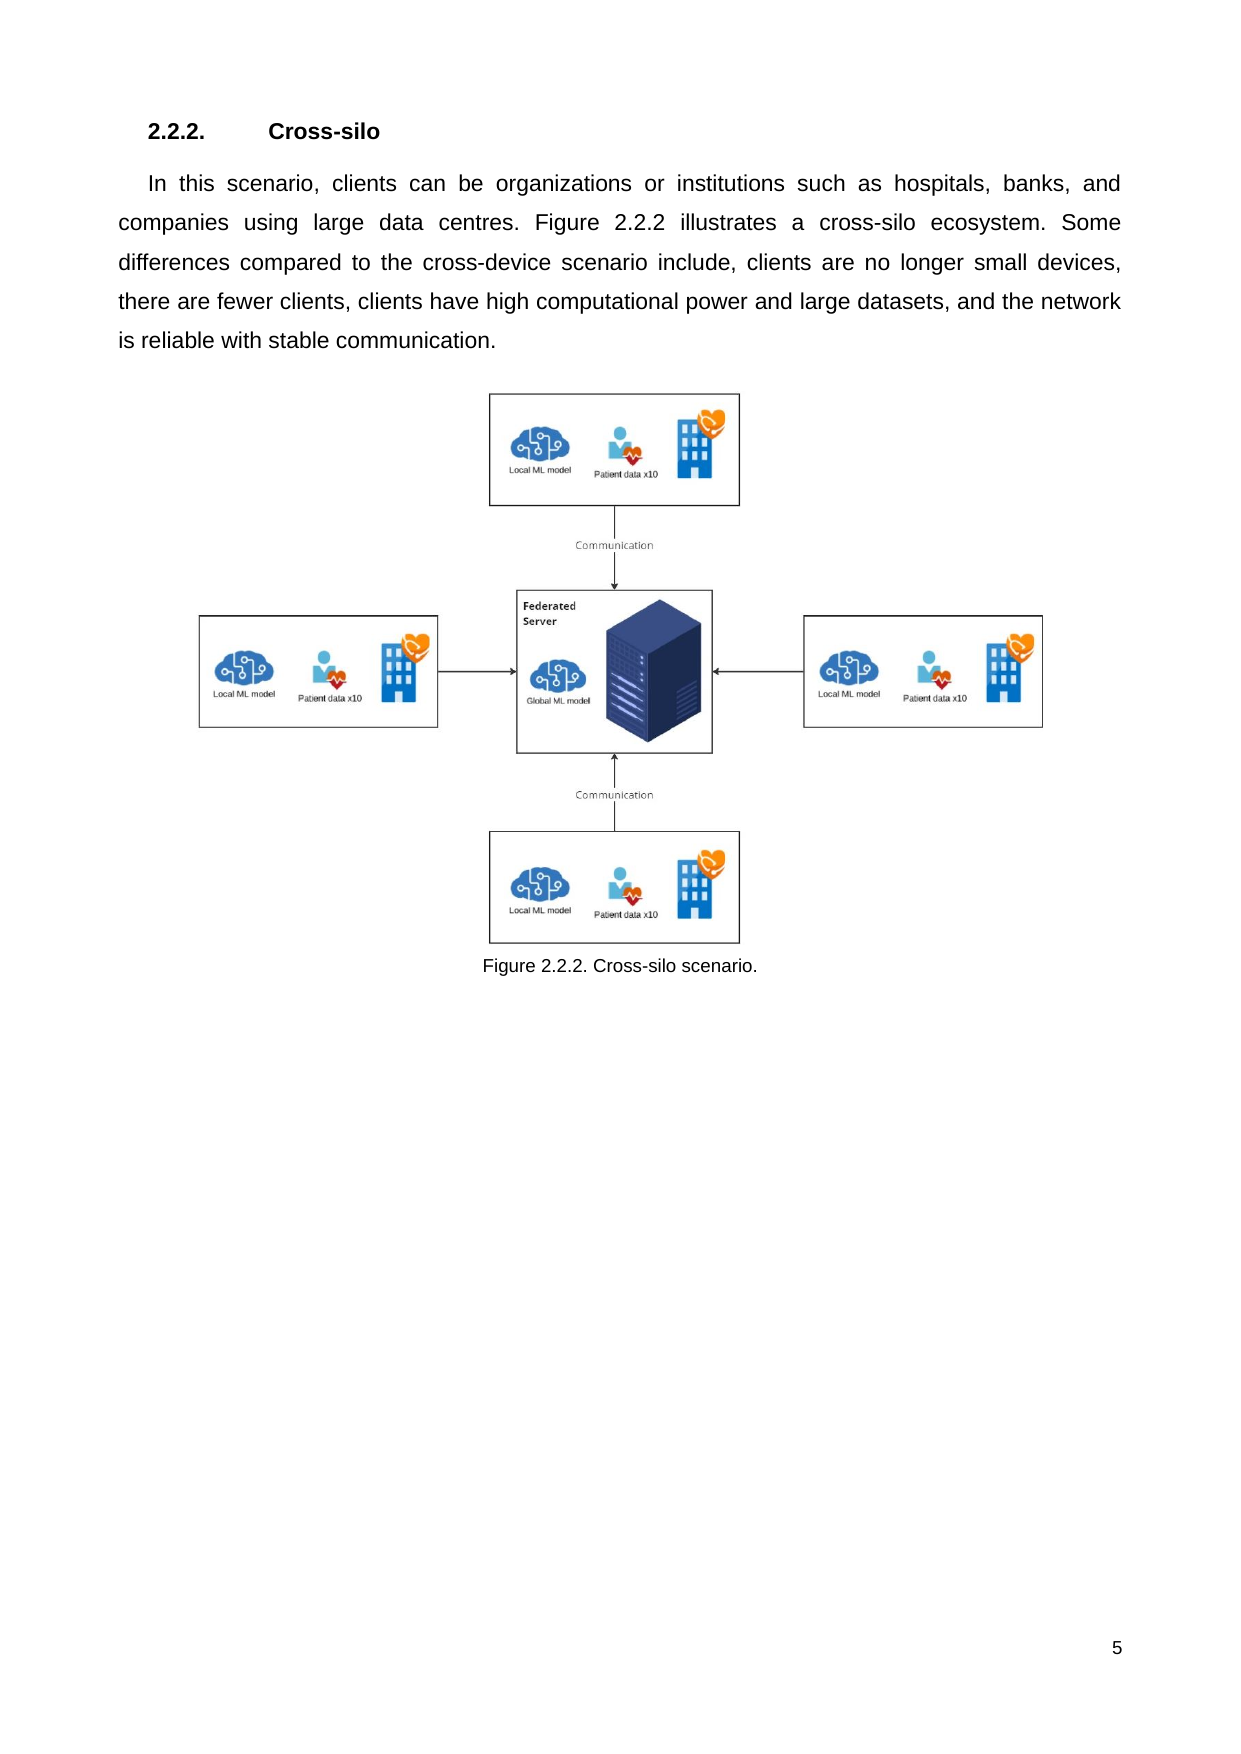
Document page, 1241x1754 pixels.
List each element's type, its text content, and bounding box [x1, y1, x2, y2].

subtitle 2.2.2. Cross-silo [148, 118, 1122, 144]
text In this scenario, clients can be organizations or institutions such as hospitals, banks, and companies using large data centres. Figure 2.2.2 illustrates a cross-silo ecosystem. Some differences compared to the cross-device scenario include, clients are no longer small devices, there are fewer clients, clients have high computational power and large datasets, and the network is reliable with stable communication. [118, 169, 1122, 354]
picture [195, 391, 1045, 945]
